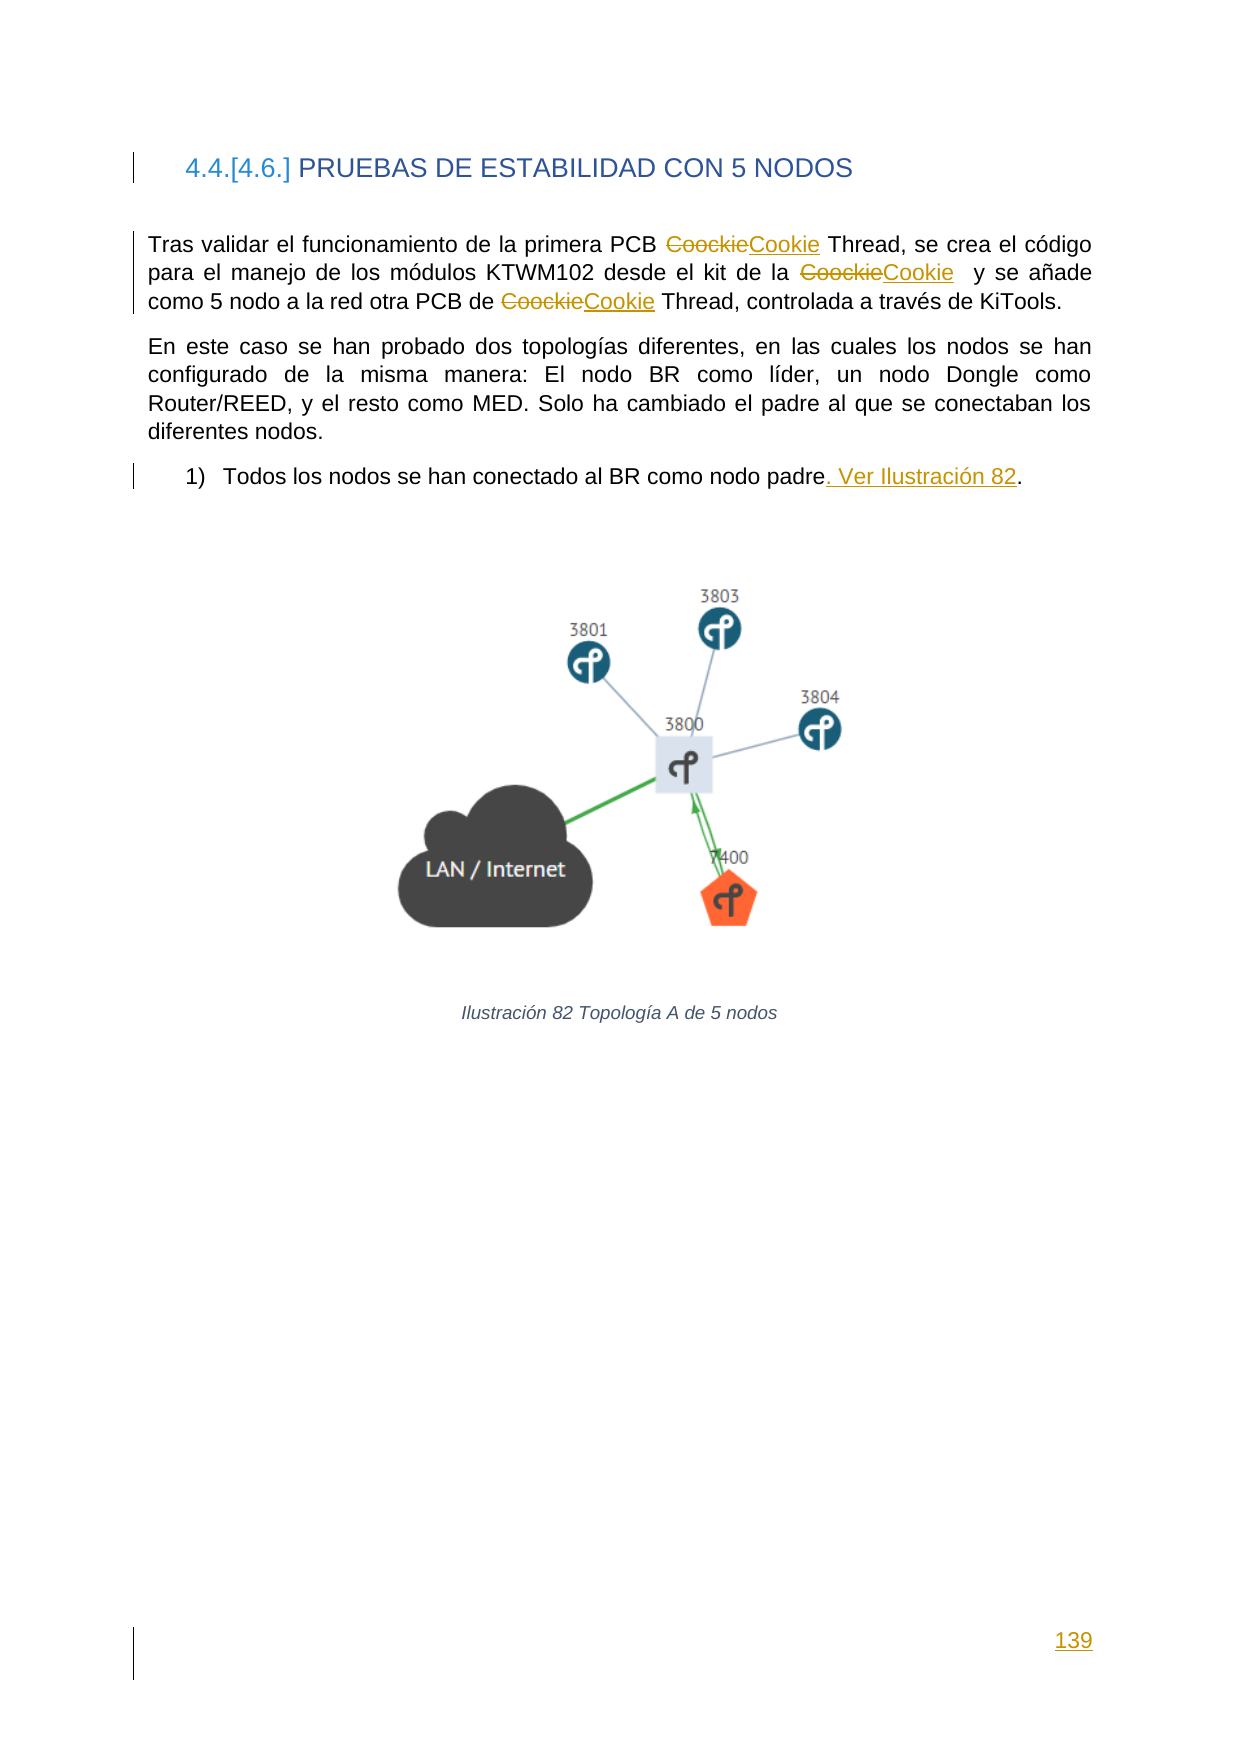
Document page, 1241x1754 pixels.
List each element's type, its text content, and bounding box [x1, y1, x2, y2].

text Ilustración Topología A de 5 nodos [148, 1002, 1092, 1023]
list Todos los nodos se han conectado al BR como nodo padre. [185, 463, 1092, 489]
subtitle PRUEBAS DE ESTABILIDAD CON 5 NODOS [185, 152, 1092, 183]
text Tras validar el funcionamiento de la primera PCB Thread, se crea el código para el manejo de los módulos KTWM102 desde el kit de la y se añade como 5 nodo a la red otra PCB de Thread, controlada a través de KiTools. [148, 231, 1092, 314]
picture [333, 508, 907, 983]
text En este caso se han probado dos topologías diferentes, en las cuales los nodos se han configurado de la misma manera: El nodo BR como líder, un nodo Dongle como Router/REED, y el resto como MED. Solo ha cambiado el padre al que se conectaban los diferentes nodos. [148, 333, 1092, 444]
